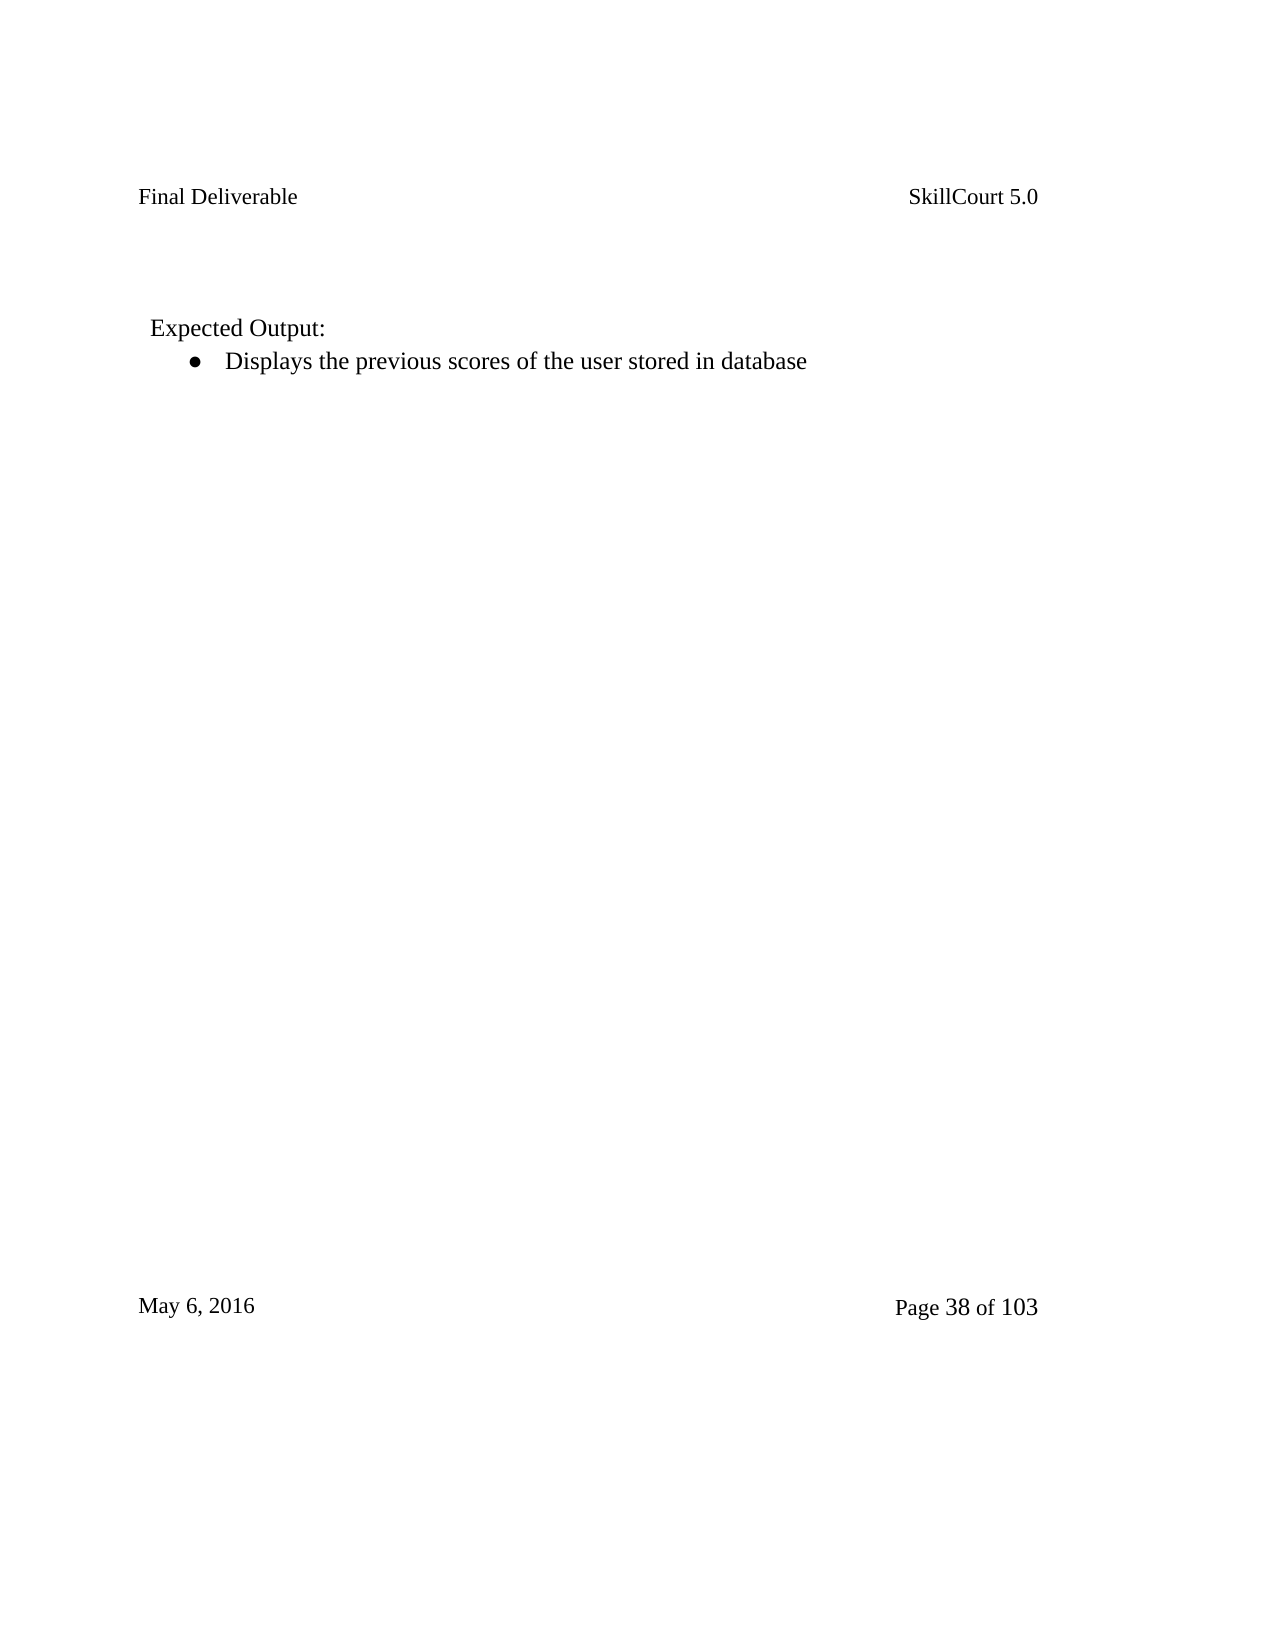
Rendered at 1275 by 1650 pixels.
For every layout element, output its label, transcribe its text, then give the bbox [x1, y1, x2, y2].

text Expected Output: [150, 313, 1125, 342]
list Displays the previous scores of the user stored in database [187, 346, 1125, 375]
